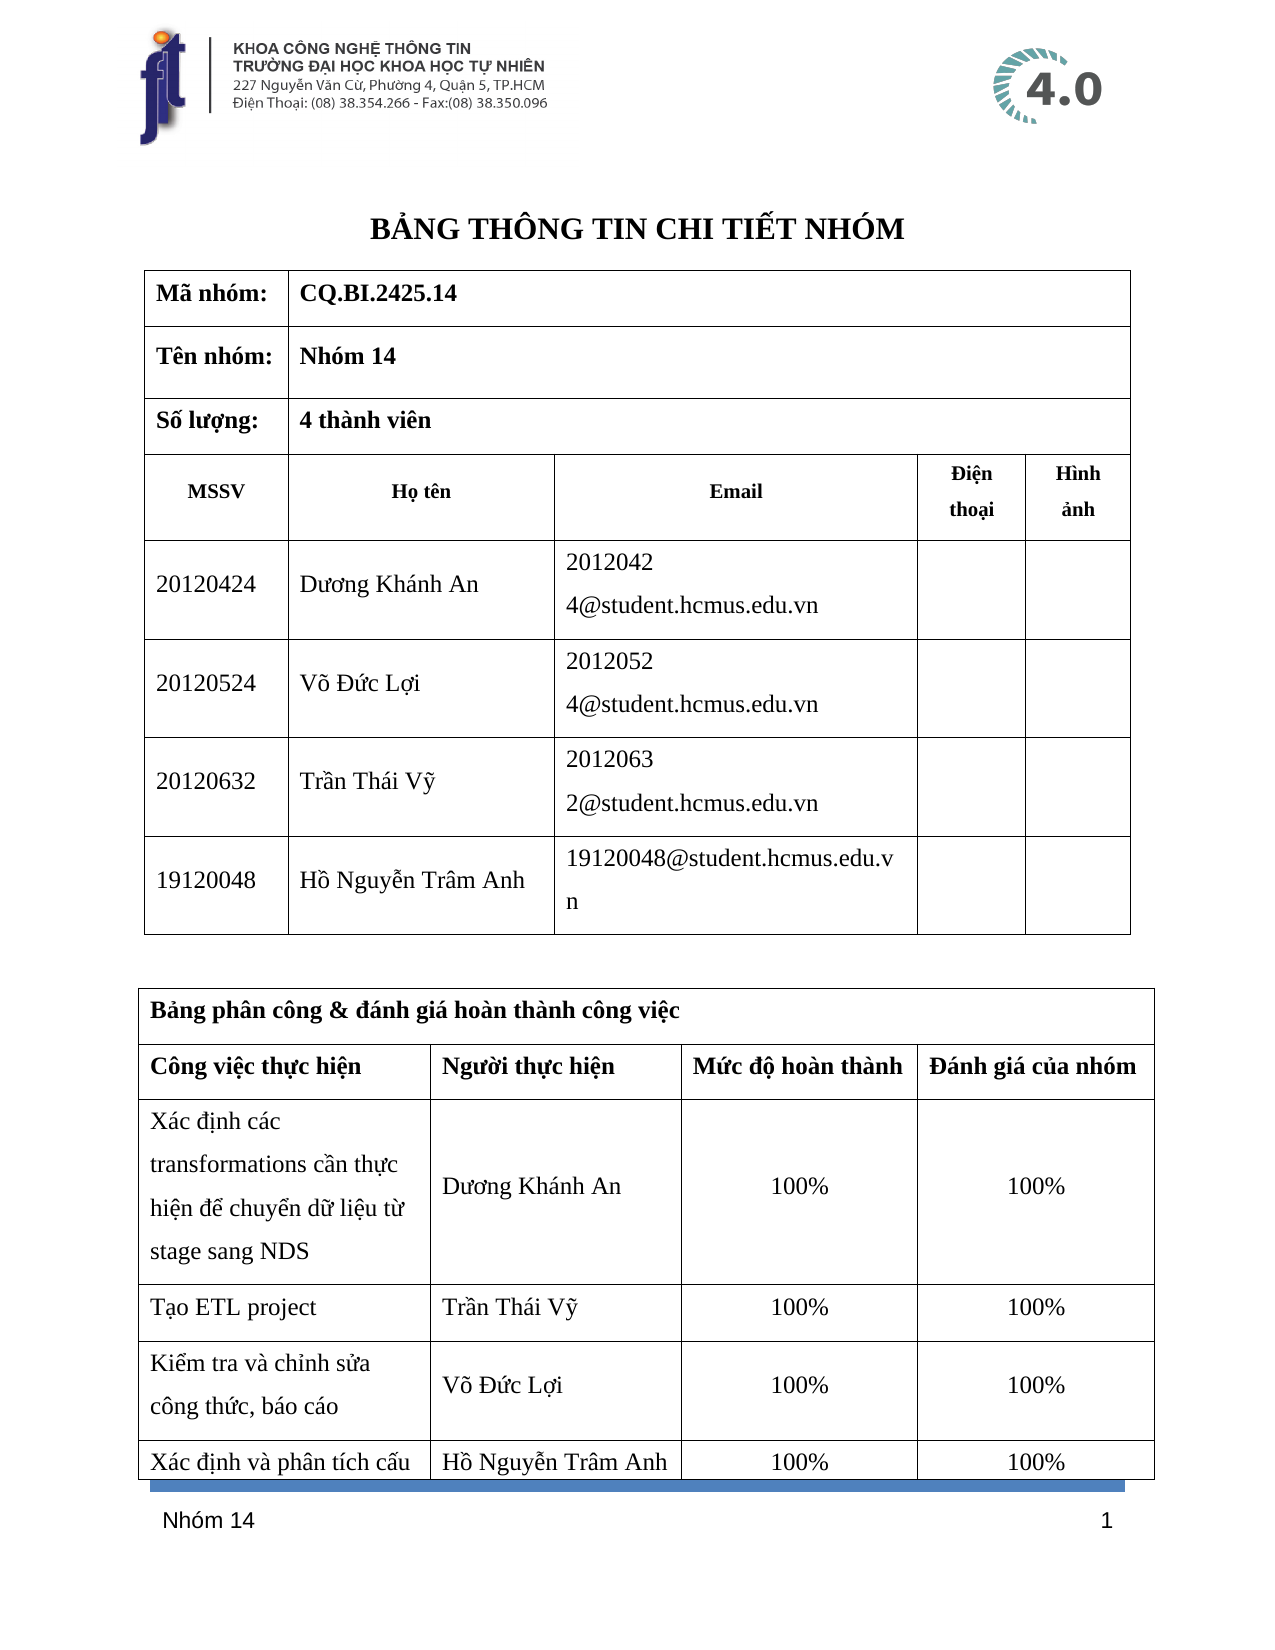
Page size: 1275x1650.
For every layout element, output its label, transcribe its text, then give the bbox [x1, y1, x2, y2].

table_cell Đánh giá của nhóm [918, 1045, 1154, 1099]
table_cell 19120048@student.hcmus.edu.vn [555, 837, 917, 934]
table_cell Trần Thái Vỹ [431, 1285, 681, 1341]
table_cell Người thực hiện [431, 1045, 681, 1099]
table_cell Mức độ hoàn thành [682, 1045, 917, 1099]
table_cell Số lượng: [145, 399, 288, 453]
table_cell MSSV [145, 455, 288, 540]
table_cell [1026, 541, 1130, 639]
table_cell Hình ảnh [1026, 455, 1130, 540]
table_cell Họ tên [289, 455, 554, 540]
picture [117, 21, 580, 167]
table_cell 100% [682, 1285, 917, 1341]
table_cell [918, 541, 1025, 639]
table_cell 19120048 [145, 837, 288, 934]
table_cell 100% [918, 1342, 1154, 1439]
table_cell 100% [918, 1441, 1154, 1479]
table_header Mã nhóm: [145, 271, 288, 326]
picture [985, 41, 1108, 127]
table_cell Xác định các transformations cần thực hiện để chuyển dữ liệu từ stage sang NDS [139, 1100, 430, 1284]
table_cell 20120424 [145, 541, 288, 639]
table_cell [1026, 837, 1130, 934]
table_cell Email [555, 455, 917, 540]
table_cell Điện thoại [918, 455, 1025, 540]
table_cell Trần Thái Vỹ [289, 738, 554, 836]
table_cell 20120424@student.hcmus.edu.vn [555, 541, 917, 639]
table_cell 100% [918, 1285, 1154, 1341]
table_cell Hồ Nguyễn Trâm Anh [289, 837, 554, 934]
table_cell Công việc thực hiện [139, 1045, 430, 1099]
table_cell Kiểm tra và chỉnh sửa công thức, báo cáo [139, 1342, 430, 1439]
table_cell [139, 1441, 430, 1479]
table_cell [1026, 738, 1130, 836]
table_cell 20120524@student.hcmus.edu.vn [555, 640, 917, 737]
table_cell 20120632 [145, 738, 288, 836]
table_cell 100% [682, 1441, 917, 1479]
table_cell 100% [682, 1342, 917, 1439]
table_cell 20120524 [145, 640, 288, 737]
table_cell Dương Khánh An [289, 541, 554, 639]
table_header Bảng phân công & đánh giá hoàn thành công việc [139, 989, 1154, 1044]
table_cell Nhóm 14 [289, 327, 1130, 398]
table_cell Tên nhóm: [145, 327, 288, 398]
table_cell Dương Khánh An [431, 1100, 681, 1284]
table_cell 4 thành viên [289, 399, 1130, 453]
text BẢNG THÔNG TIN CHI TIẾT NHÓM [150, 210, 1125, 246]
table_cell Hồ Nguyễn Trâm Anh [431, 1441, 681, 1479]
table_cell 100% [682, 1100, 917, 1284]
table_cell [918, 738, 1025, 836]
table_cell Võ Đức Lợi [431, 1342, 681, 1439]
table_cell Võ Đức Lợi [289, 640, 554, 737]
table_header CQ.BI.2425.14 [289, 271, 1130, 326]
table_cell Tạo ETL project [139, 1285, 430, 1341]
table_cell 20120632@student.hcmus.edu.vn [555, 738, 917, 836]
table_cell 100% [918, 1100, 1154, 1284]
table_cell [918, 837, 1025, 934]
table_cell [918, 640, 1025, 737]
table_cell [1026, 640, 1130, 737]
